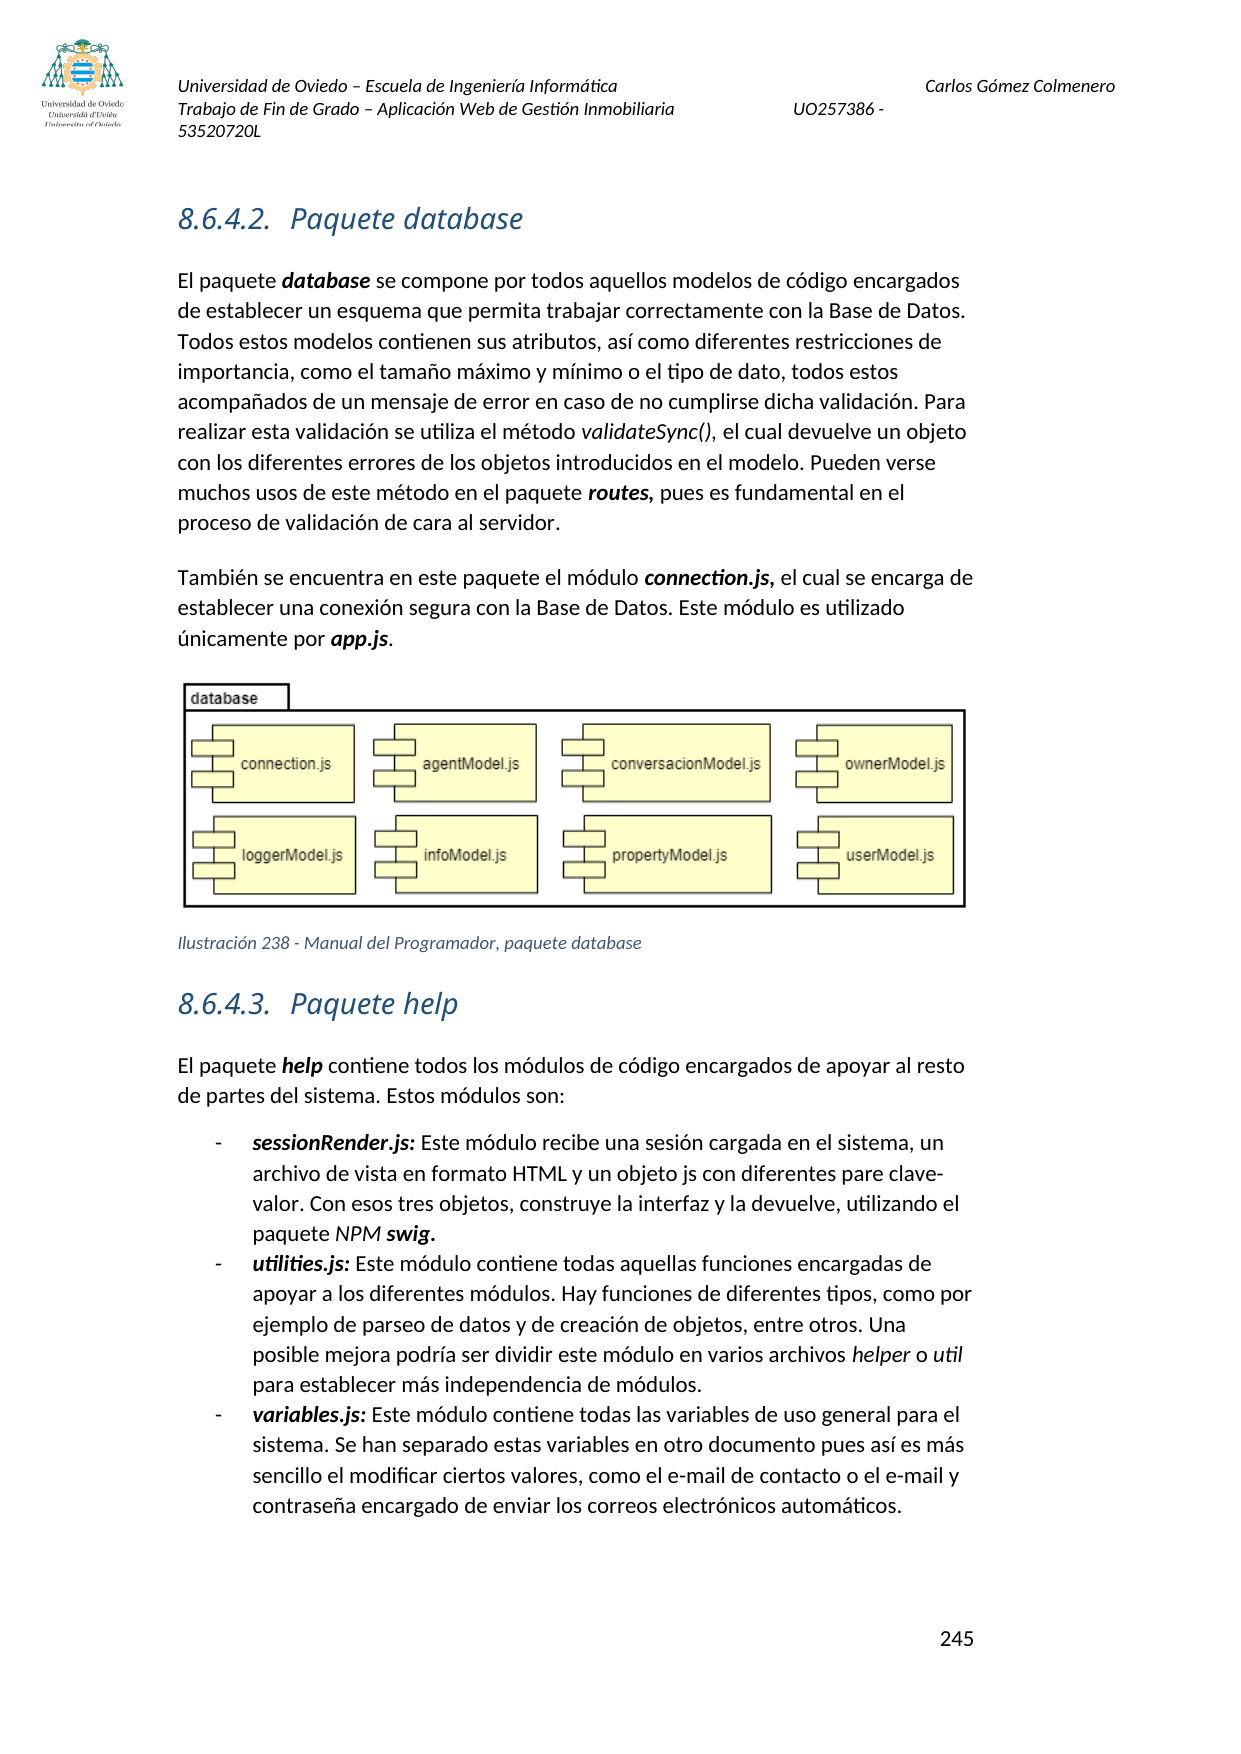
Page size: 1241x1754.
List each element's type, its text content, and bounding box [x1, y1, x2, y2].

text El paquete database se compone por todos aquellos modelos de código encargados de establecer un esquema que permita trabajar correctamente con la Base de Datos. Todos estos modelos contienen sus atributos, así como diferentes restricciones de importancia, como el tamaño máximo y mínimo o el tipo de dato, todos estos acompañados de un mensaje de error en caso de no cumplirse dicha validación. Para realizar esta validación se utiliza el método validateSync(), el cual devuelve un objeto con los diferentes errores de los objetos introducidos en el modelo. Pueden verse muchos usos de este método en el paquete routes, pues es fundamental en el proceso de validación de cara al servidor. [177, 266, 974, 536]
subtitle Paquete help [177, 983, 974, 1023]
subtitle Paquete database [177, 199, 974, 238]
list variables.js: Este módulo contiene todas las variables de uso general para el sistema. Se han separado estas variables en otro documento pues así es más sencillo el modificar ciertos valores, como el e-mail de contacto o el e-mail y contraseña encargado de enviar los correos electrónicos automáticos. [215, 1400, 974, 1519]
list sessionRender.js: Este módulo recibe una sesión cargada en el sistema, un archivo de vista en formato HTML y un objeto js con diferentes pare clave-valor. Con esos tres objetos, construye la interfaz y la devuelve, utilizando el paquete NPM swig. [215, 1128, 974, 1247]
picture [36, 38, 124, 126]
picture [177, 678, 975, 913]
text Ilustración 238 - Manual del Programador, paquete database [177, 931, 974, 954]
text El paquete help contiene todos los módulos de código encargados de apoyar al resto de partes del sistema. Estos módulos son: [177, 1051, 974, 1109]
text También se encuentra en este paquete el módulo connection.js, el cual se encarga de establecer una conexión segura con la Base de Datos. Este módulo es utilizado únicamente por app.js. [177, 563, 974, 652]
list utilities.js: Este módulo contiene todas aquellas funciones encargadas de apoyar a los diferentes módulos. Hay funciones de diferentes tipos, como por ejemplo de parseo de datos y de creación de objetos, entre otros. Una posible mejora podría ser dividir este módulo en varios archivos helper o util para establecer más independencia de módulos. [215, 1249, 974, 1398]
